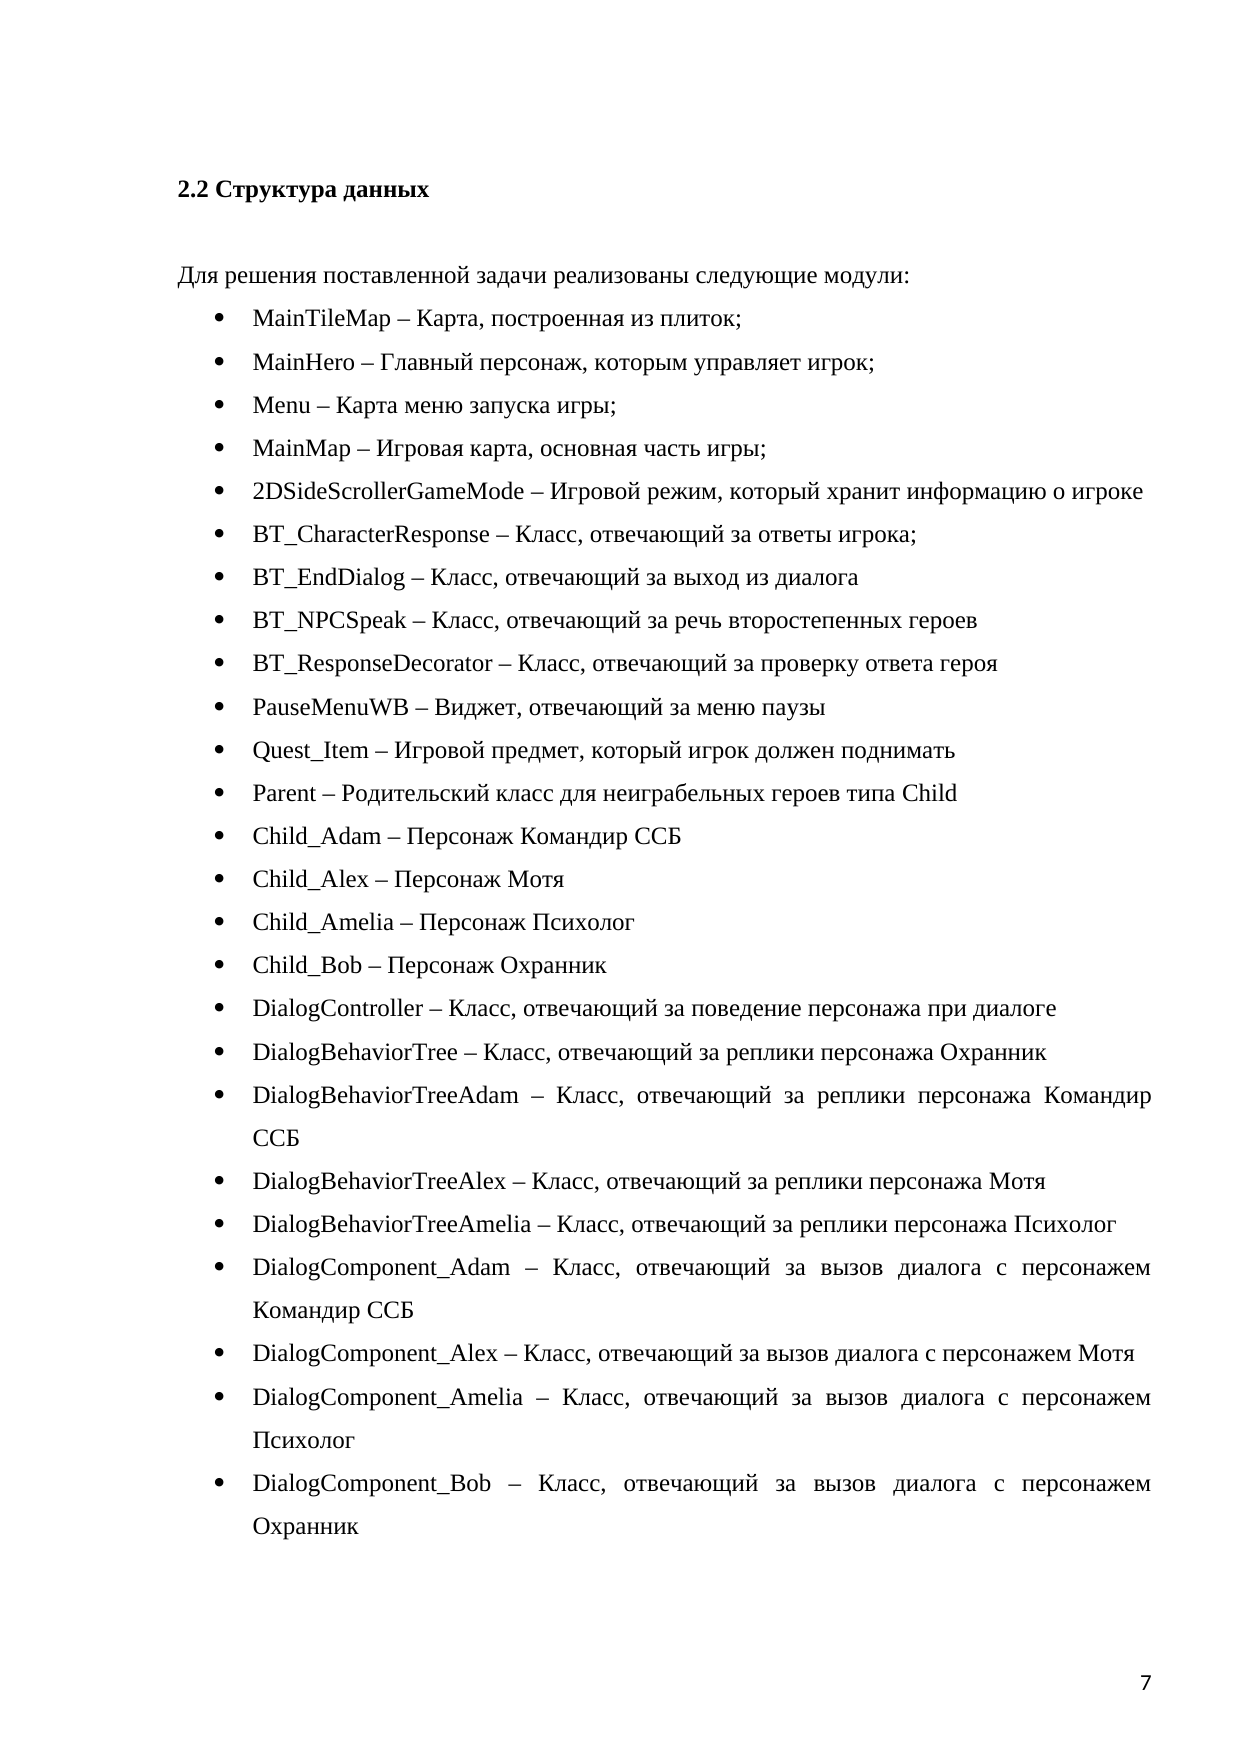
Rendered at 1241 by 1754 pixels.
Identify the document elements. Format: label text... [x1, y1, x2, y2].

list MainMap – Игровая карта, основная часть игры; [215, 433, 1152, 462]
list DialogBehaviorTreeAmelia – Класс, отвечающий за реплики персонажа Психолог [215, 1209, 1152, 1238]
list MainTileMap – Карта, построенная из плиток; [215, 303, 1152, 332]
list Child_Amelia – Персонаж Психолог [215, 907, 1152, 936]
list DialogController – Класс, отвечающий за поведение персонажа при диалоге [215, 993, 1152, 1022]
list BT_CharacterResponse – Класс, отвечающий за ответы игрока; [215, 519, 1152, 548]
text Для решения поставленной задачи реализованы следующие модули: [89, 260, 1152, 289]
list Quest_Item – Игровой предмет, который игрок должен поднимать [215, 735, 1152, 763]
list Parent – Родительский класс для неиграбельных героев типа Child [215, 778, 1152, 807]
list PauseMenuWB – Виджет, отвечающий за меню паузы [215, 692, 1152, 720]
list DialogBehaviorTreeAdam – Класс, отвечающий за реплики персонажа Командир ССБ [215, 1080, 1152, 1152]
list Child_Alex – Персонаж Мотя [215, 864, 1152, 893]
list DialogComponent_Alex – Класс, отвечающий за вызов диалога с персонажем Мотя [215, 1338, 1152, 1367]
list MainHero – Главный персонаж, которым управляет игрок; [215, 347, 1152, 375]
text 2.2 Структура данных [89, 174, 1152, 203]
list DialogComponent_Amelia – Класс, отвечающий за вызов диалога с персонажем Психолог [215, 1382, 1152, 1453]
list Child_Bob – Персонаж Охранник [215, 950, 1152, 979]
list BT_NPCSpeak – Класс, отвечающий за речь второстепенных героев [215, 605, 1152, 634]
list 2DSideScrollerGameMode – Игровой режим, который хранит информацию о игроке [215, 476, 1152, 505]
list DialogComponent_Bob – Класс, отвечающий за вызов диалога с персонажем Охранник [215, 1468, 1152, 1540]
list DialogComponent_Adam – Класс, отвечающий за вызов диалога с персонажем Командир ССБ [215, 1252, 1152, 1324]
list Menu – Карта меню запуска игры; [215, 390, 1152, 418]
list DialogBehaviorTreeAlex – Класс, отвечающий за реплики персонажа Мотя [215, 1166, 1152, 1195]
list BT_ResponseDecorator – Класс, отвечающий за проверку ответа героя [215, 648, 1152, 677]
list Child_Adam – Персонаж Командир ССБ [215, 821, 1152, 850]
list DialogBehaviorTree – Класс, отвечающий за реплики персонажа Охранник [215, 1037, 1152, 1065]
list BT_EndDialog – Класс, отвечающий за выход из диалога [215, 562, 1152, 591]
